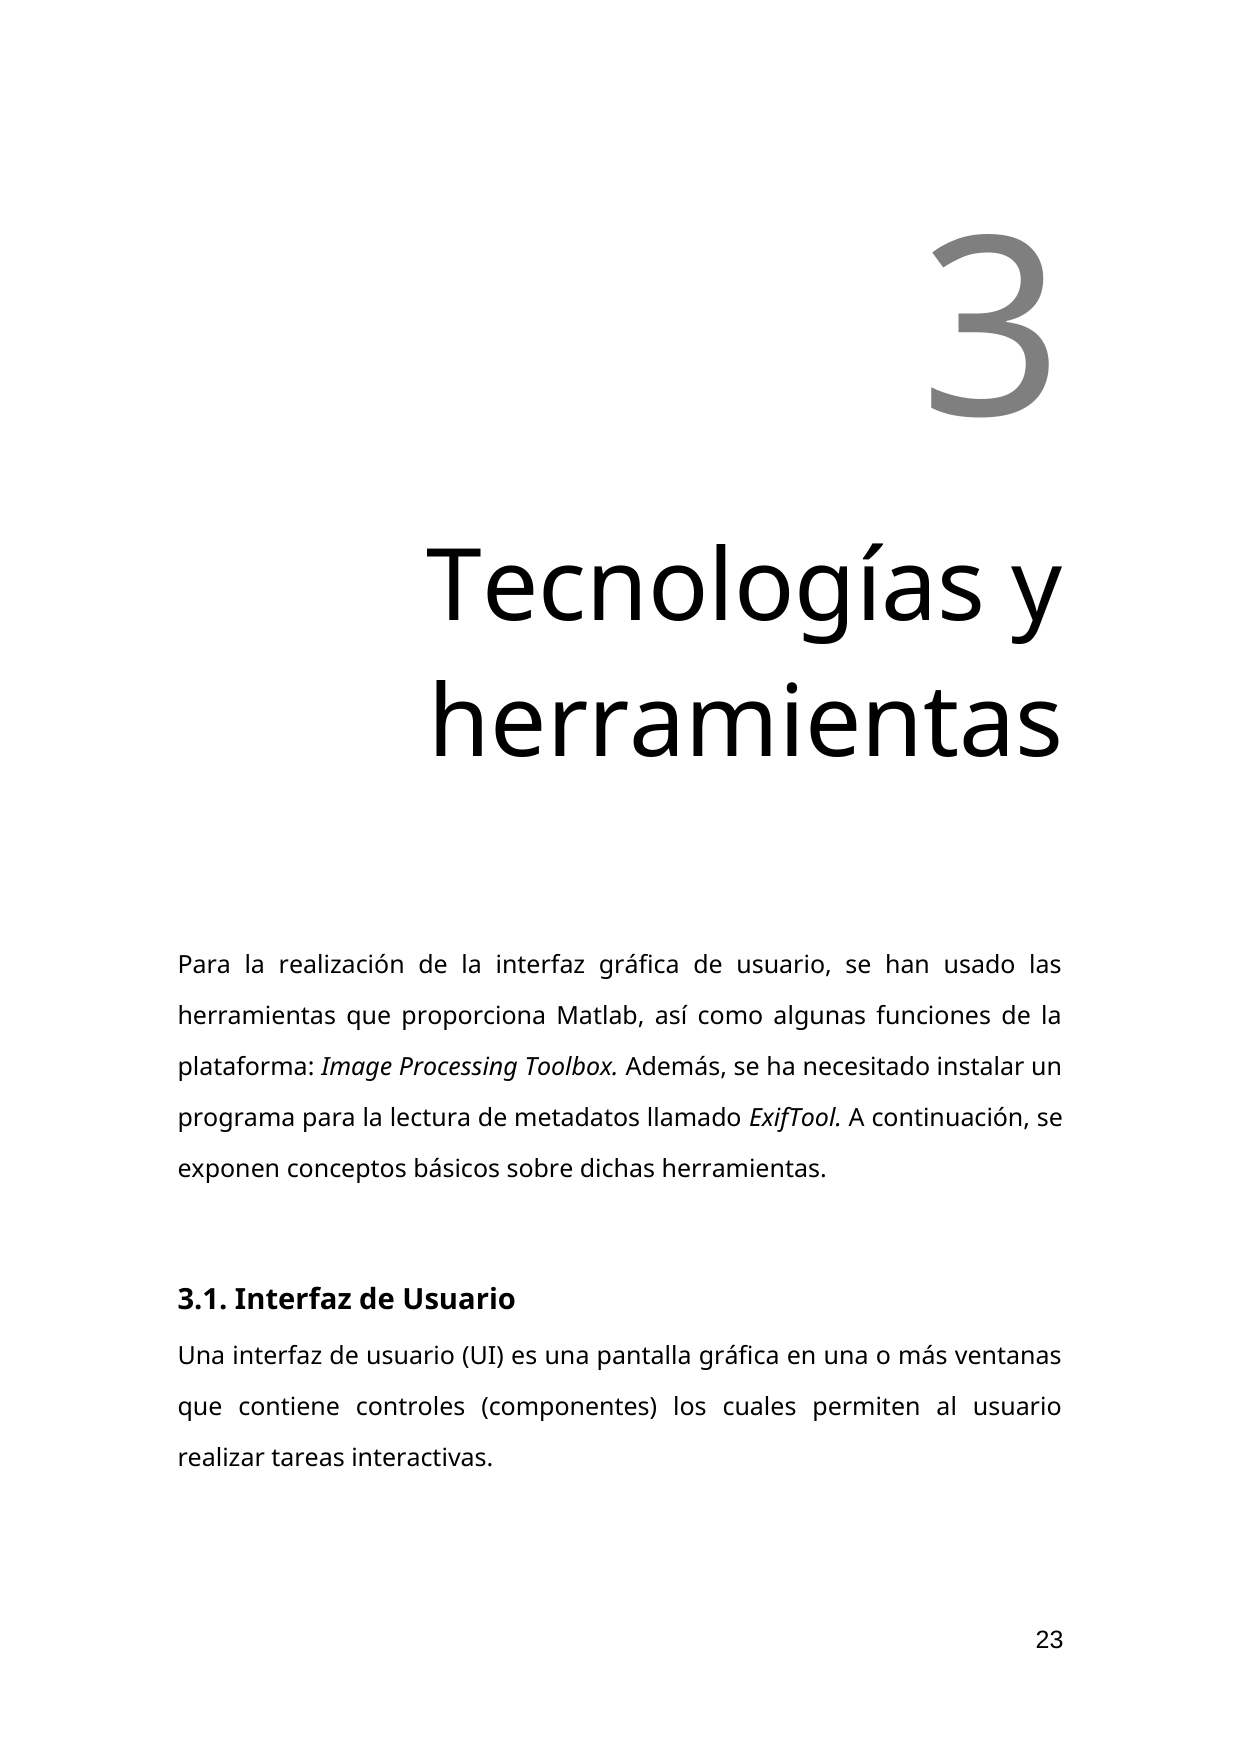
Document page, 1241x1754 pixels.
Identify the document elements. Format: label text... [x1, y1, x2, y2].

text 3 [177, 148, 1063, 488]
text Para la realización de la interfaz gráfica de usuario, se han usado las herramientas que proporciona Matlab, así como algunas funciones de la plataforma: Image Processing Toolbox. Además, se ha necesitado instalar un programa para la lectura de metadatos llamado ExifTool. A continuación, se exponen conceptos básicos sobre dichas herramientas. [177, 947, 1063, 1185]
text Una interfaz de usuario (UI) es una pantalla gráfica en una o más ventanas que contiene controles (componentes) los cuales permiten al usuario realizar tareas interactivas. [177, 1338, 1063, 1474]
text Tecnologías y herramientas [177, 513, 1063, 786]
text 3.1. Interfaz de Usuario [177, 1278, 1063, 1318]
